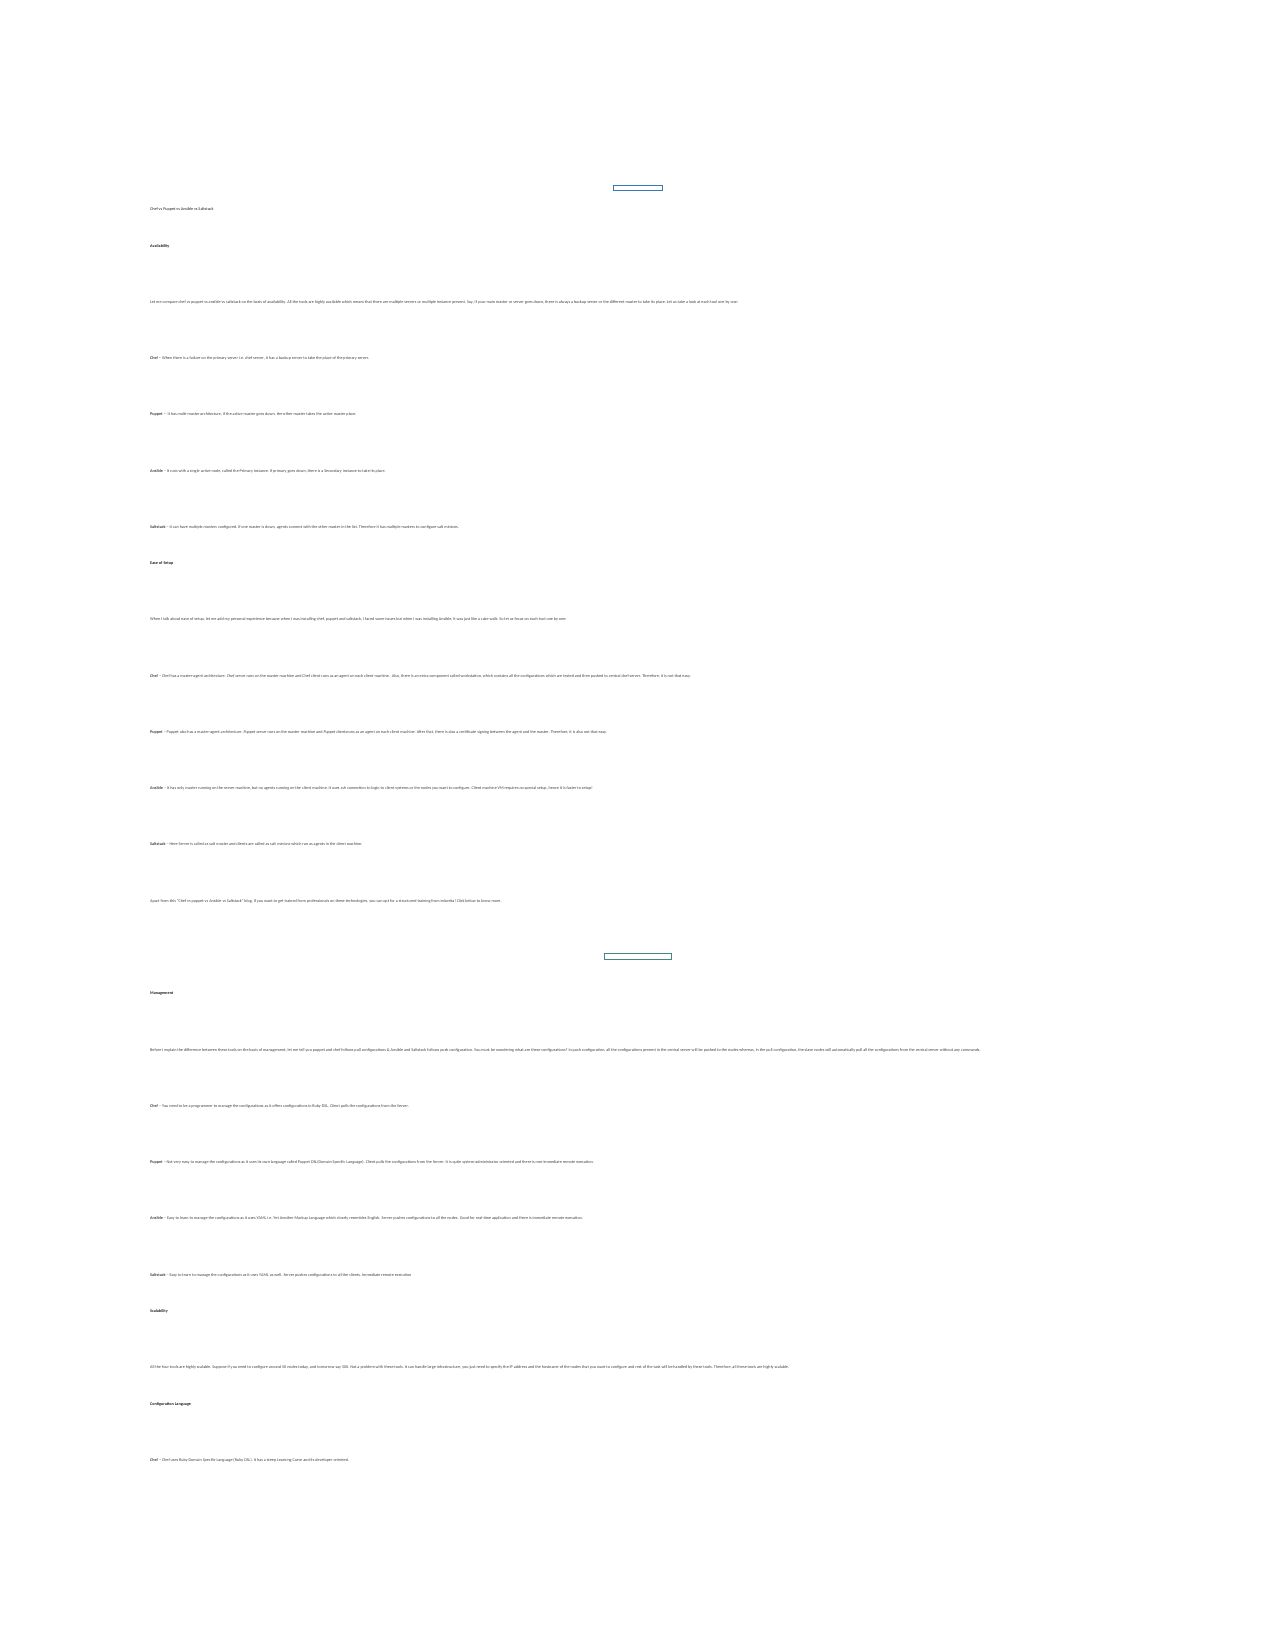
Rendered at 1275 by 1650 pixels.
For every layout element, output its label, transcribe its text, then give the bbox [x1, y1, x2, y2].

text Become Devops Certified Professional! [150, 919, 1125, 959]
text Puppet – Puppet also has a master-agent architecture. Puppet server runs on the master machine and Puppet clientsruns as an agent on each client machine. After that, there is also a certificate signing between the agent and the master. Therefore, it is also not that easy. [150, 694, 1125, 734]
text Saltstack – Here Server is called as salt master and clients are called as salt minions which run as agents in the client machine. [150, 806, 1125, 847]
text All the four tools are highly scalable. Suppose if you need to configure around 50 nodes today, and tomorrow say 500. Not a problem with these tools. It can handle large infrastructure, you just need to specify the IP address and the hostname of the nodes that you want to configure and rest of the task will be handled by these tools. Therefore, all these tools are highly scalable. [150, 1329, 1125, 1369]
text Ansible – It has only master running on the server machine, but no agents running on the client machine. It uses ssh connection to login to client systems or the nodes you want to configure. Client machine VM requires no special setup, hence it is faster to setup! [150, 750, 1125, 791]
text Let me compare chef vs puppet vs ansible vs saltstack on the basis of availability. All the tools are highly available which means that there are multiple servers or multiple instance present. Say, if your main master or server goes down, there is always a backup server or the different master to take its place. Let us take a look at each tool one by one: [150, 264, 1125, 304]
text Learn Devops From Experts! [150, 150, 1125, 191]
text Saltstack – It can have multiple masters configured. If one master is down, agents connect with the other master in the list. Therefore it has multiple masters to configure salt minions. [150, 489, 1125, 529]
text Puppet – Not very easy to manage the configurations as it uses its own language called Puppet DSL(Domain Specific Language). Client pulls the configurations from the Server. It is quite system-administrator oriented and there is non-immediate remote execution. [150, 1124, 1125, 1164]
text Saltstack – Easy to learn to manage the configurations as it uses YAML as well. Server pushes configurations to all the clients. Immediate remote execution [150, 1236, 1125, 1277]
text Chef – You need to be a programmer to manage the configurations as it offers configurations in Ruby DSL. Client pulls the configurations from the Server. [150, 1068, 1125, 1108]
text Chef – Chef uses Ruby Domain Specific Language (Ruby DSL). It has a steep Learning Curve and its developer oriented. [150, 1422, 1125, 1462]
text Chef – Chef has a master-agent architecture. Chef server runs on the master machine and Chef client runs as an agent on each client machine. Also, there is an extra component called workstation, which contains all the configurations which are tested and then pushed to central chef server. Therefore, it is not that easy. [150, 637, 1125, 678]
text Apart from this “Chef vs puppet vs Ansible vs Saltstack” blog, if you want to get trained from professionals on these technologies, you can opt for a structured training from edureka! Click below to know more. [150, 862, 1125, 903]
text Ansible – Easy to learn to manage the configurations as it uses YAML i.e. Yet Another Markup Language which closely resembles English. Server pushes configurations to all the nodes. Good for real-time application and there is immediate remote execution. [150, 1180, 1125, 1221]
text Before I explain the difference between these tools on the basis of management, let me tell you puppet and chef follows pull configurations & Ansible and Saltstack follows push configuration. You must be wondering what are these configurations? In push configuration, all the configurations present in the central server will be pushed to the nodes whereas, in the pull configuration, the slave nodes will automatically pull all the configurations from the central server without any commands. [150, 1011, 1125, 1052]
text Ansible – It runs with a single active node, called the Primary instance. If primary goes down, there is a Secondary instance to take its place. [150, 432, 1125, 473]
text Puppet – It has multi-master architecture, if the active master goes down, the other master takes the active master place. [150, 376, 1125, 417]
text Chef – When there is a failure on the primary server i.e. chef server, it has a backup server to take the place of the primary server. [150, 320, 1125, 361]
text When I talk about ease of setup, let me add my personal experience because when I was installing chef, puppet and saltstack, I faced some issues but when I was installing Ansible, it was just like a cake walk. So let us focus on each tool one by one: [150, 581, 1125, 622]
